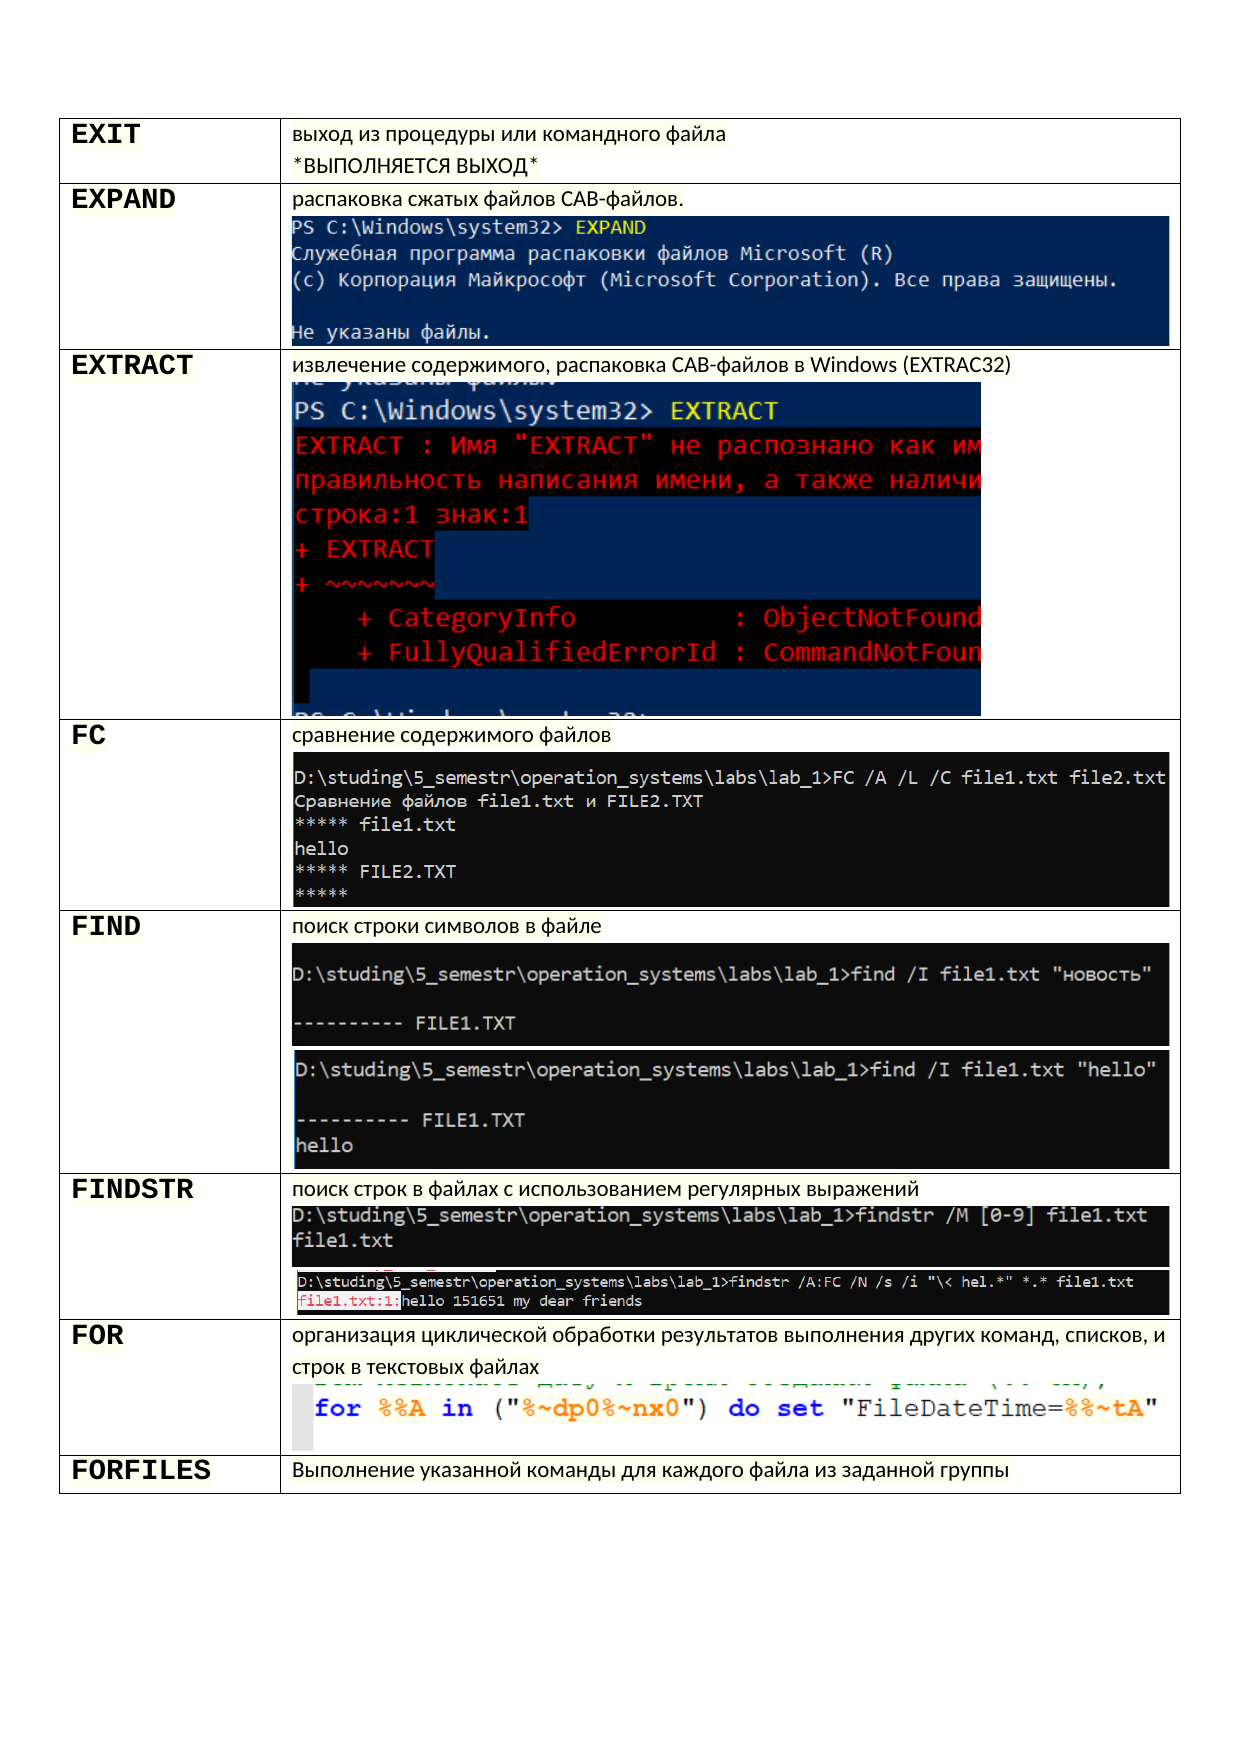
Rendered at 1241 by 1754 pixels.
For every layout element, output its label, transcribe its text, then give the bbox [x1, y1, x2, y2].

picture [291, 943, 1170, 1046]
table_cell FINDSTR [60, 1174, 280, 1319]
picture [291, 1384, 1170, 1451]
table_cell поиск строки символов в файле [281, 911, 1180, 1173]
table_cell сравнение содержимого файлов [281, 720, 1180, 910]
picture [291, 752, 1170, 907]
table_cell распаковка сжатых файлов CAB-файлов. [281, 184, 1180, 349]
table_cell организация циклической обработки результатов выполнения других команд, списков, и строк в текстовых файлах [281, 1320, 1180, 1454]
picture [291, 216, 1170, 346]
table_cell FC [60, 720, 280, 910]
table_cell FORFILES [60, 1456, 280, 1492]
table_cell FIND [60, 911, 280, 1173]
table_cell EXTRACT [60, 350, 280, 719]
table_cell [281, 1456, 1180, 1492]
table_cell FOR [60, 1320, 280, 1454]
picture [291, 1206, 1170, 1267]
picture [291, 382, 981, 716]
picture [291, 1050, 1170, 1169]
table_cell EXIT [60, 119, 280, 183]
picture [291, 1270, 1170, 1315]
table_cell EXPAND [60, 184, 280, 349]
table_cell поиск строк в файлах с использованием регулярных выражений [281, 1174, 1180, 1319]
table_cell выход из процедуры или командного файла *ВЫПОЛНЯЕТСЯ ВЫХОД* [281, 119, 1180, 183]
table_cell извлечение содержимого, распаковка CAB-файлов в Windows (EXTRAC32) [281, 350, 1180, 719]
